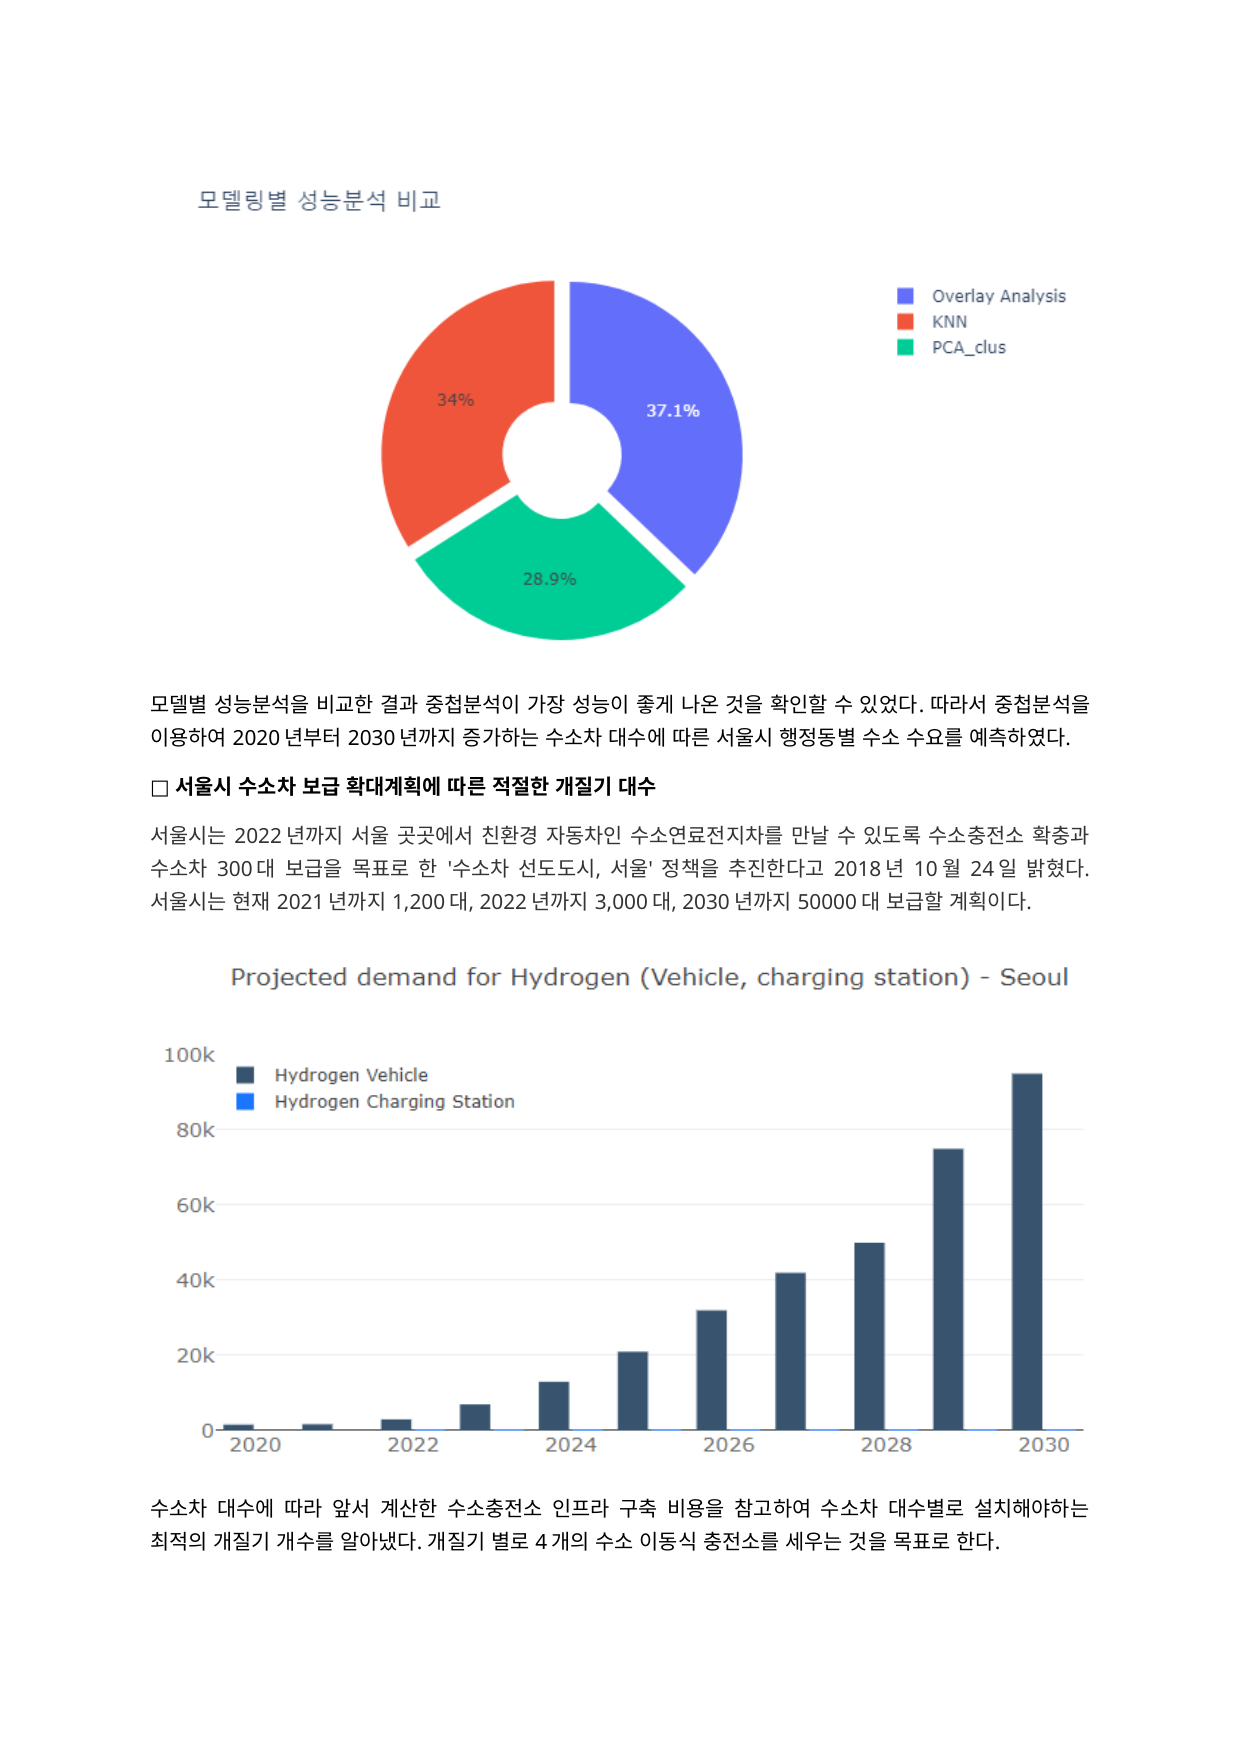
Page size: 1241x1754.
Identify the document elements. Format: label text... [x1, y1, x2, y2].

text 모델별 성능분석을 비교한 결과 중첩분석이 가장 성능이 좋게 나온 것을 확인할 수 있었다. 따라서 중첩분석을 이용하여 2020년부터 2030년까지 증가하는 수소차 대수에 따른 서울시 행정동별 수소 수요를 예측하였다. [150, 688, 1090, 751]
picture [150, 177, 1091, 670]
picture [150, 934, 1091, 1474]
text □ 서울시 수소차 보급 확대계획에 따른 적절한 개질기 대수 [150, 770, 1090, 801]
text 서울시는 2022년까지 서울 곳곳에서 친환경 자동차인 수소연료전지차를 만날 수 있도록 수소충전소 확충과 수소차 300대 보급을 목표로 한 '수소차 선도도시, 서울' 정책을 추진한다고 2018년 10월 24일 밝혔다. 서울시는 현재 2021년까지 1,200대, 2022년까지 3,000대, 2030년까지 50000대 보급할 계획이다. [150, 850, 1090, 915]
text 수소차 대수에 따라 앞서 계산한 수소충전소 인프라 구축 비용을 참고하여 수소차 대수별로 설치해야하는 최적의 개질기 개수를 알아냈다. 개질기 별로 4개의 수소 이동식 충전소를 세우는 것을 목표로 한다. [150, 1492, 1090, 1555]
